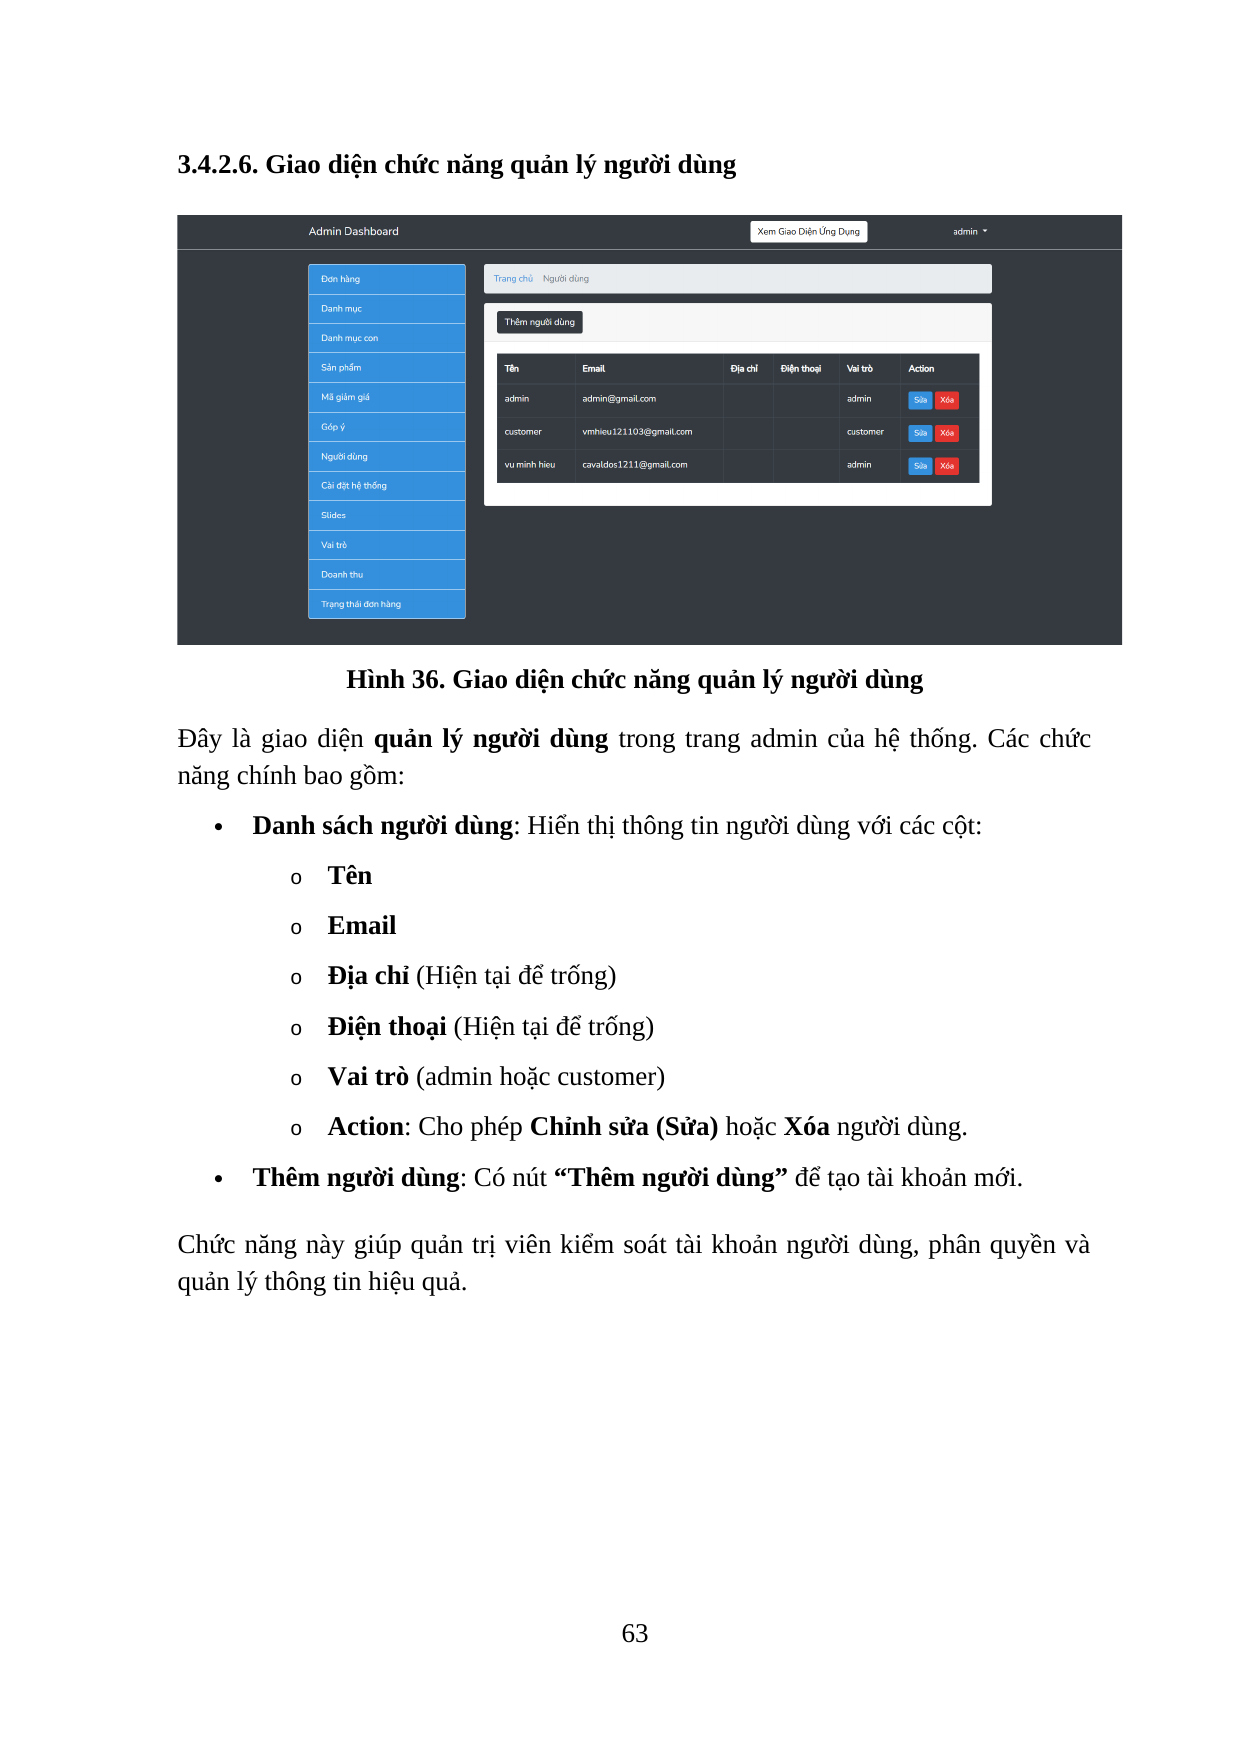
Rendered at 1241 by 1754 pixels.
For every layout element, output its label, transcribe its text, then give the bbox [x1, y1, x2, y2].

list Danh sách người dùng: Hiển thị thông tin người dùng với các cột: [215, 809, 1092, 840]
list Vai trò (admin hoặc customer) [290, 1060, 1092, 1092]
text Hình 36. Giao diện chức năng quản lý người dùng [177, 663, 1092, 694]
text Đây là giao diện quản lý người dùng trong trang admin của hệ thống. Các chức năng chính bao gồm: [177, 722, 1092, 790]
list Action: Cho phép Chỉnh sửa (Sửa) hoặc Xóa người dùng. [290, 1110, 1092, 1142]
subtitle 3.4.2.6. Giao diện chức năng quản lý người dùng [177, 148, 1092, 179]
picture [177, 215, 1123, 645]
list Thêm người dùng: Có nút “Thêm người dùng” để tạo tài khoản mới. [215, 1161, 1092, 1192]
text Chức năng này giúp quản trị viên kiểm soát tài khoản người dùng, phân quyền và quản lý thông tin hiệu quả. [177, 1228, 1092, 1296]
list Tên [290, 859, 1092, 890]
list Email [290, 909, 1092, 941]
list Điện thoại (Hiện tại để trống) [290, 1010, 1092, 1041]
list Địa chỉ (Hiện tại để trống) [290, 959, 1092, 991]
